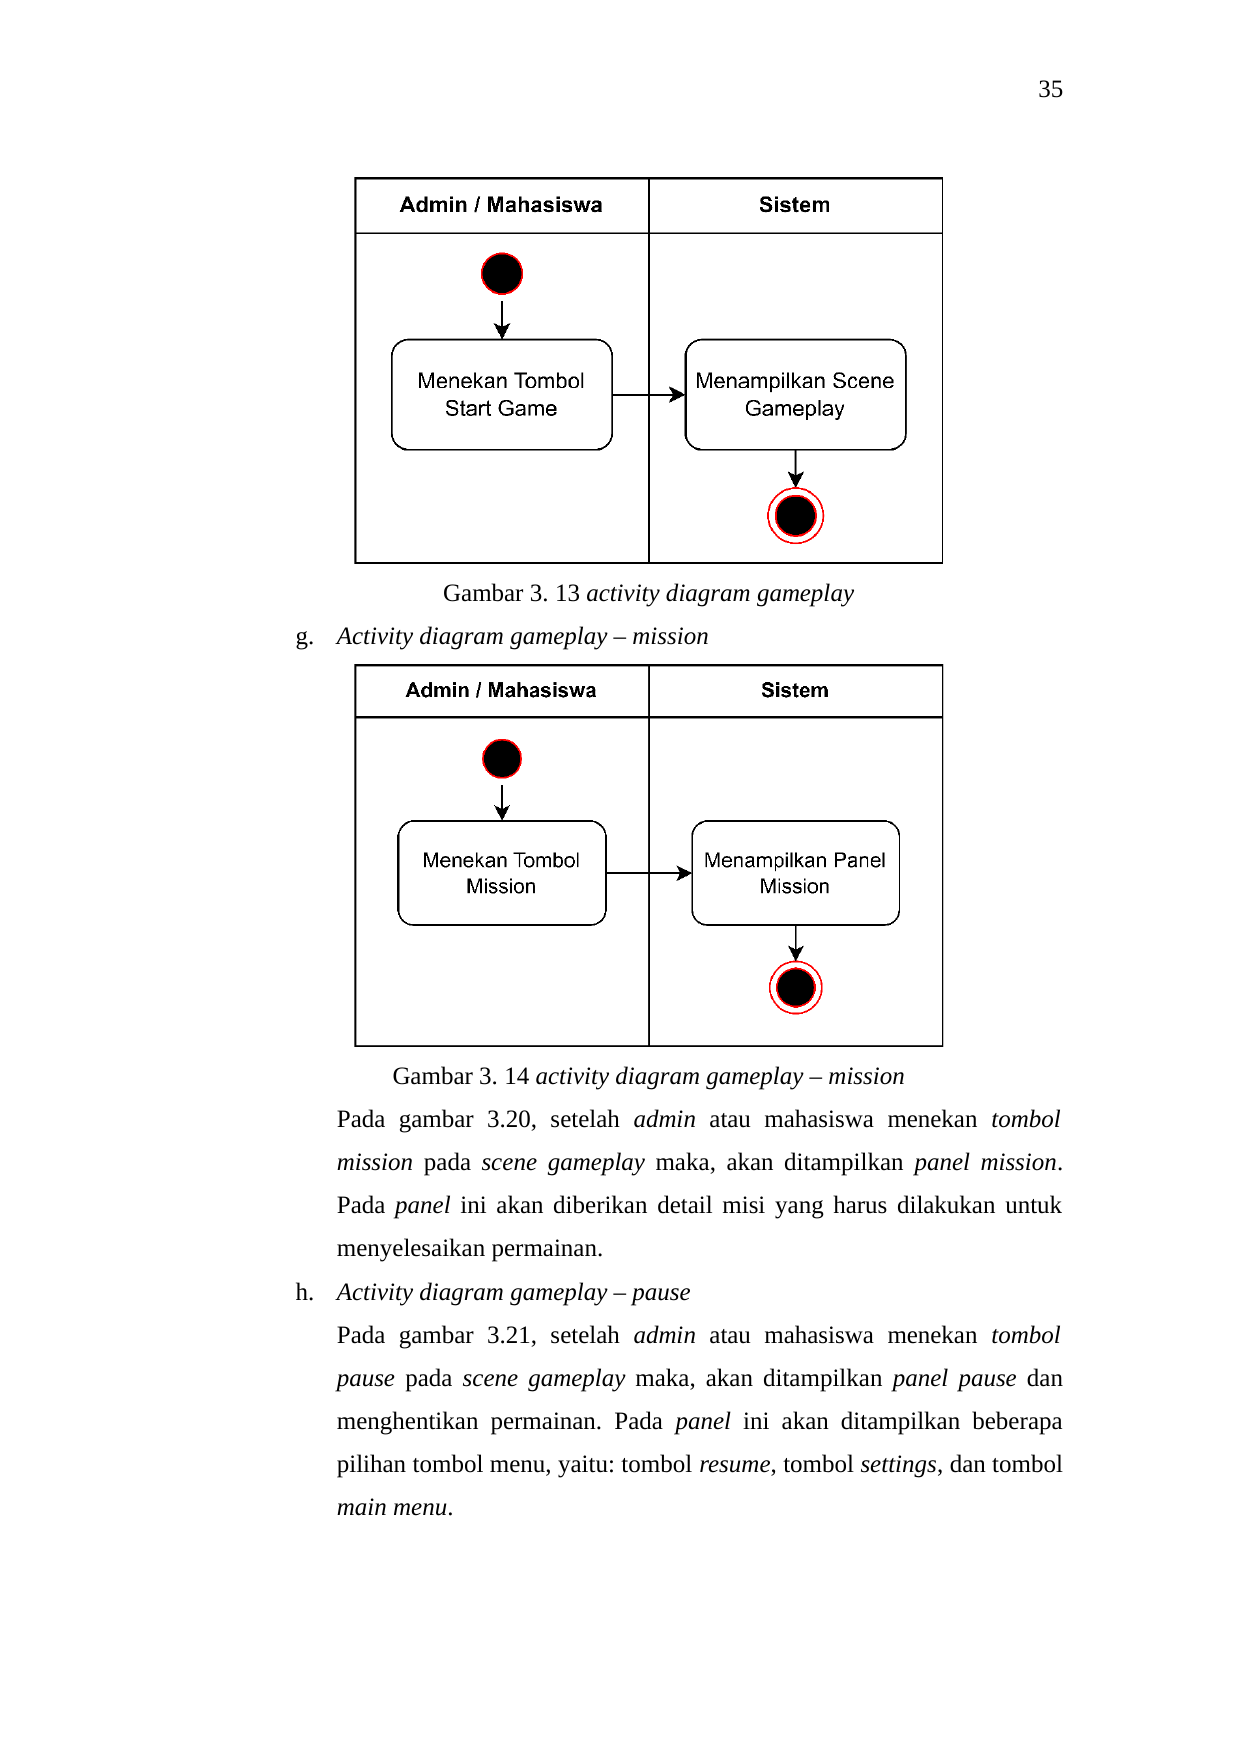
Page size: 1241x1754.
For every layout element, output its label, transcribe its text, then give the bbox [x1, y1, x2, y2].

picture [354, 664, 945, 1047]
list Pada gambar 3.21, setelah admin atau mahasiswa menekan tombol pause pada scene gameplay maka, akan ditampilkan panel pause dan menghentikan permainan. Pada panel ini akan ditampilkan beberapa pilihan tombol menu, yaitu: tombol resume, tombol settings, dan tombol main menu. [337, 1320, 1063, 1521]
text Gambar 3. 14 activity diagram gameplay – mission [236, 1061, 1063, 1090]
list Activity diagram gameplay – mission [295, 621, 1063, 650]
text Pada gambar 3.20, setelah admin atau mahasiswa menekan tombol mission pada scene gameplay maka, akan ditampilkan panel mission. Pada panel ini akan diberikan detail misi yang harus dilakukan untuk menyelesaikan permainan. [337, 1104, 1063, 1262]
list Activity diagram gameplay – pause [295, 1277, 1063, 1305]
text Gambar 3. 13 activity diagram gameplay [236, 578, 1063, 607]
picture [354, 177, 945, 564]
